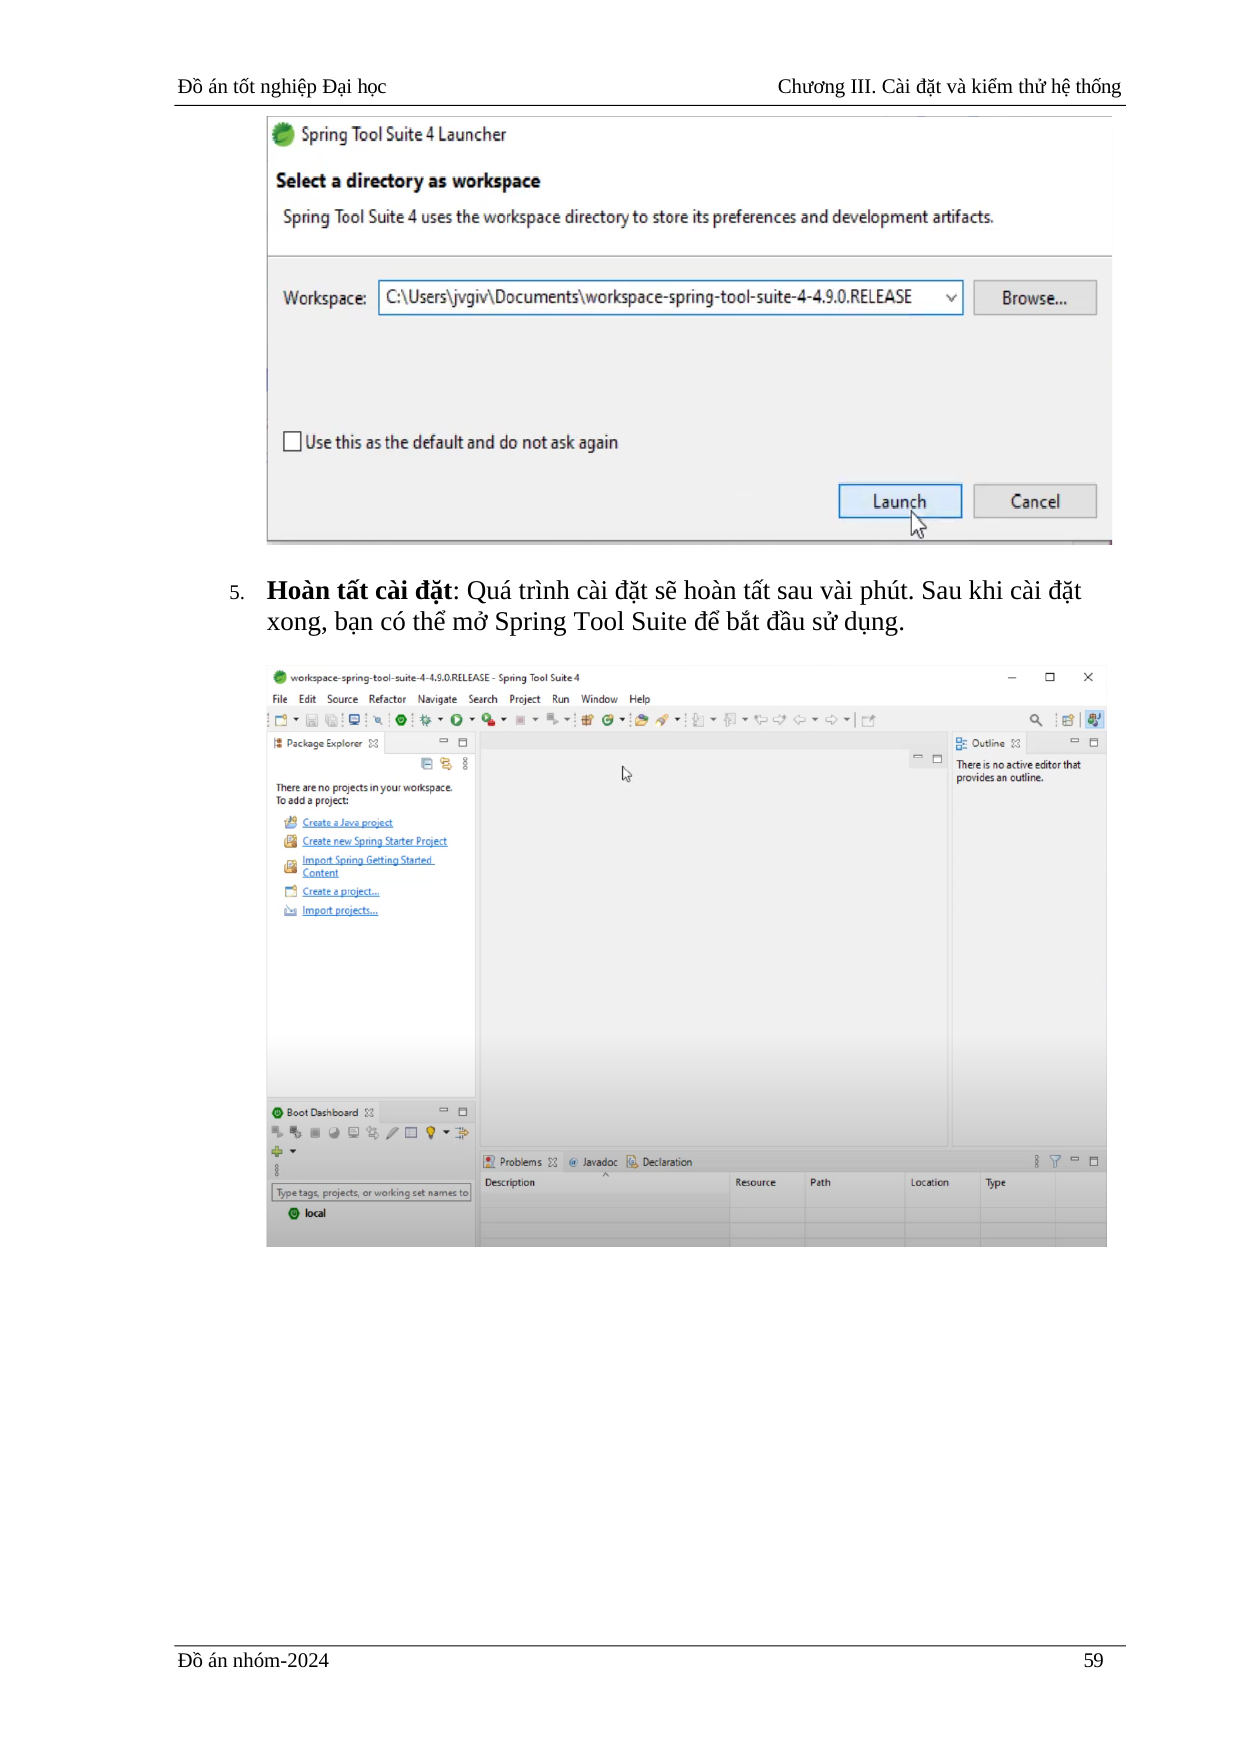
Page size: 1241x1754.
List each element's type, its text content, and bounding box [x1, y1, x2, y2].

list Hoàn tất cài đặt: Quá trình cài đặt sẽ hoàn tất sau vài phút. Sau khi cài đặt xong, bạn có thể mở Spring Tool Suite để bắt đầu sử dụng. [229, 574, 1136, 636]
picture [266, 116, 1113, 545]
picture [266, 665, 1107, 1247]
